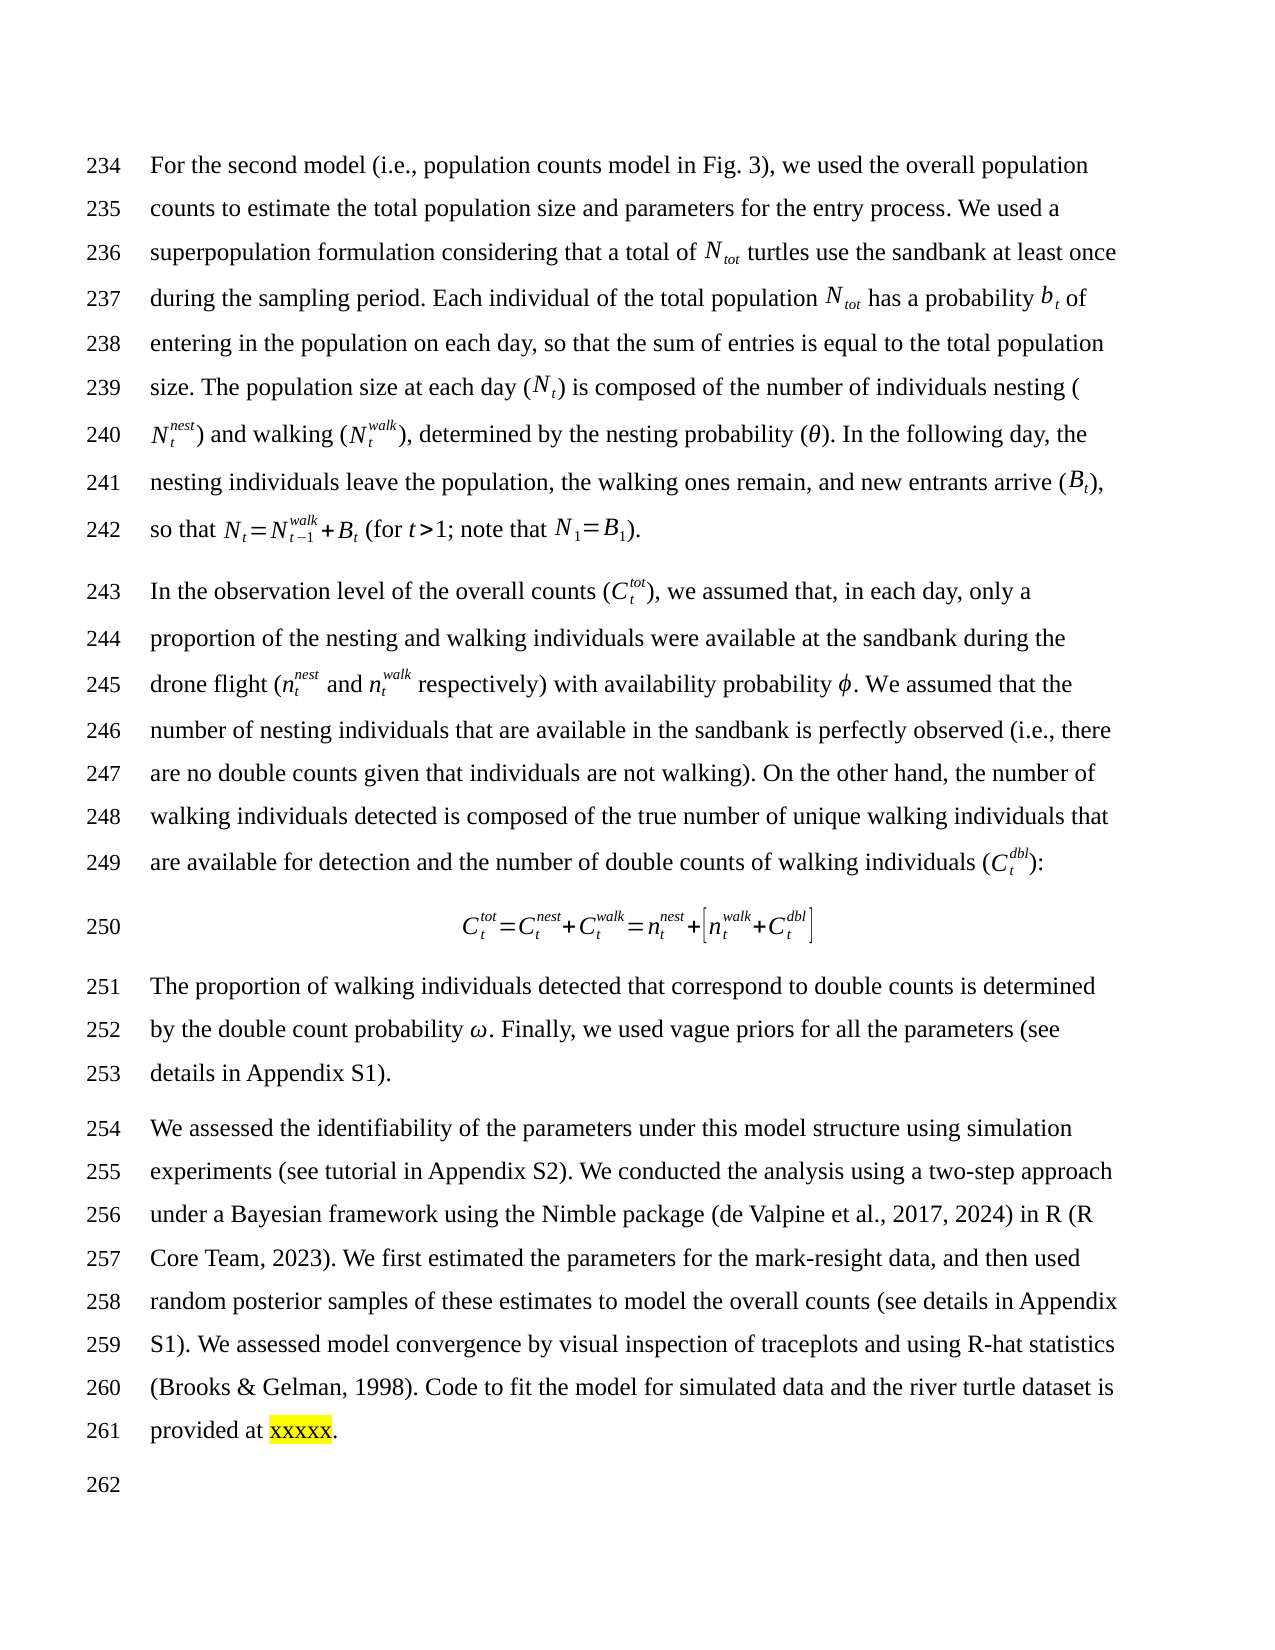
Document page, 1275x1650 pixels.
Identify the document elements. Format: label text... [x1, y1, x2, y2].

text The proportion of walking individuals detected that correspond to double counts is determined by the double count probability . Finally, we used vague priors for all the parameters (see details in Appendix S1). [150, 971, 1125, 1086]
text In the observation level of the overall counts (), we assumed that, in each day, only a proportion of the nesting and walking individuals were available at the sandbank during the drone flight ( and respectively) with availability probability . We assumed that the number of nesting individuals that are available in the sandbank is perfectly observed (i.e., there are no double counts given that individuals are not walking). On the other hand, the number of walking individuals detected is composed of the true number of unique walking individuals that are available for detection and the number of double counts of walking individuals (): [150, 573, 1125, 879]
text We assessed the identifiability of the parameters under this model structure using simulation experiments (see tutorial in Appendix S2). We conducted the analysis using a two-step approach under a Bayesian framework using the Nimble package in R . We first estimated the parameters for the mark-resight data, and then used random posterior samples of these estimates to model the overall counts (see details in Appendix S1). We assessed model convergence by visual inspection of traceplots and using R-hat statistics . Code to fit the model for simulated data and the river turtle dataset is provided at xxxxx. [150, 1113, 1125, 1444]
text For the second model (i.e., population counts model in Fig. 3), we used the overall population counts to estimate the total population size and parameters for the entry process. We used a superpopulation formulation considering that a total of turtles use the sandbank at least once during the sampling period. Each individual of the total population has a probability of entering in the population on each day, so that the sum of entries is equal to the total population size. The population size at each day () is composed of the number of individuals nesting () and walking (), determined by the nesting probability (). In the following day, the nesting individuals leave the population, the walking ones remain, and new entrants arrive (), so that (for ; note that ). [150, 150, 1125, 546]
